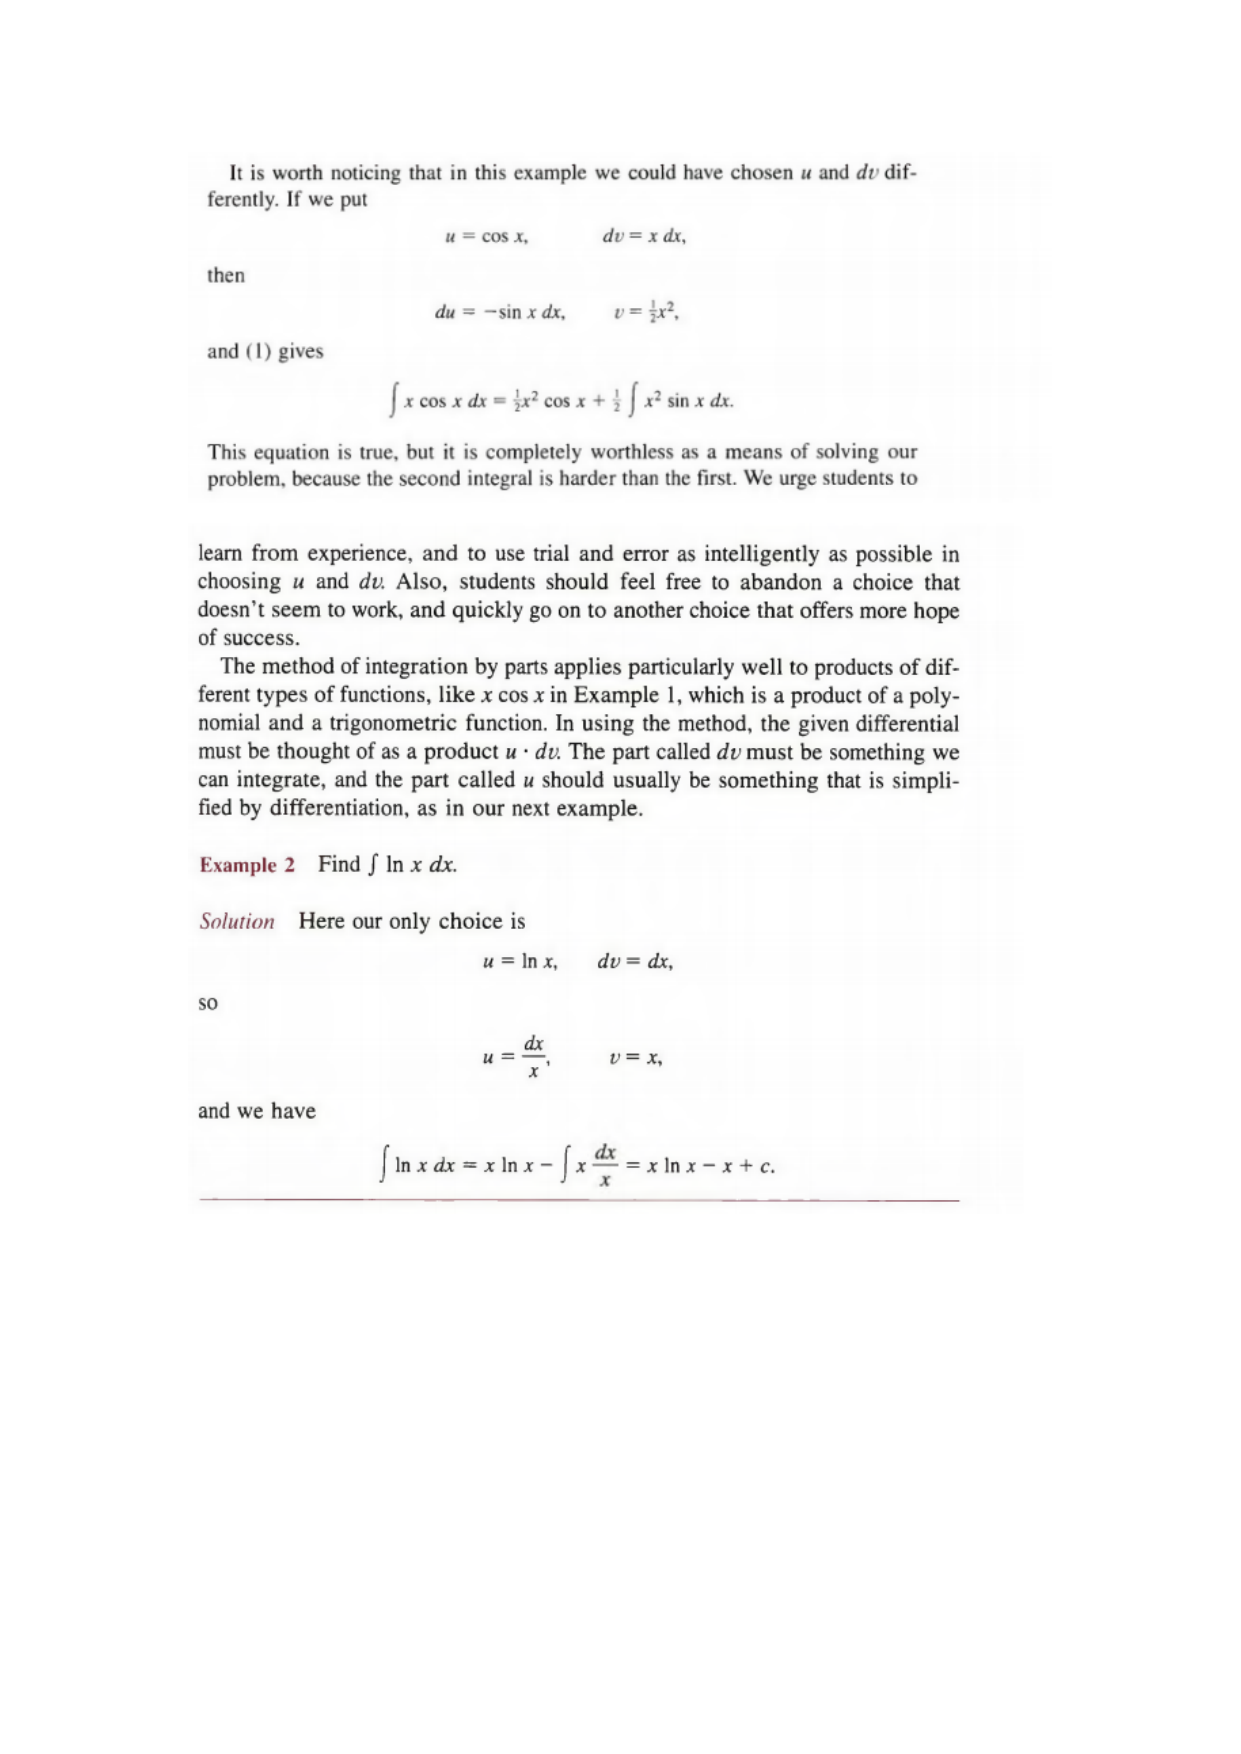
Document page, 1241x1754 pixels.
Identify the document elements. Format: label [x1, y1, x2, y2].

picture [187, 152, 1053, 1214]
